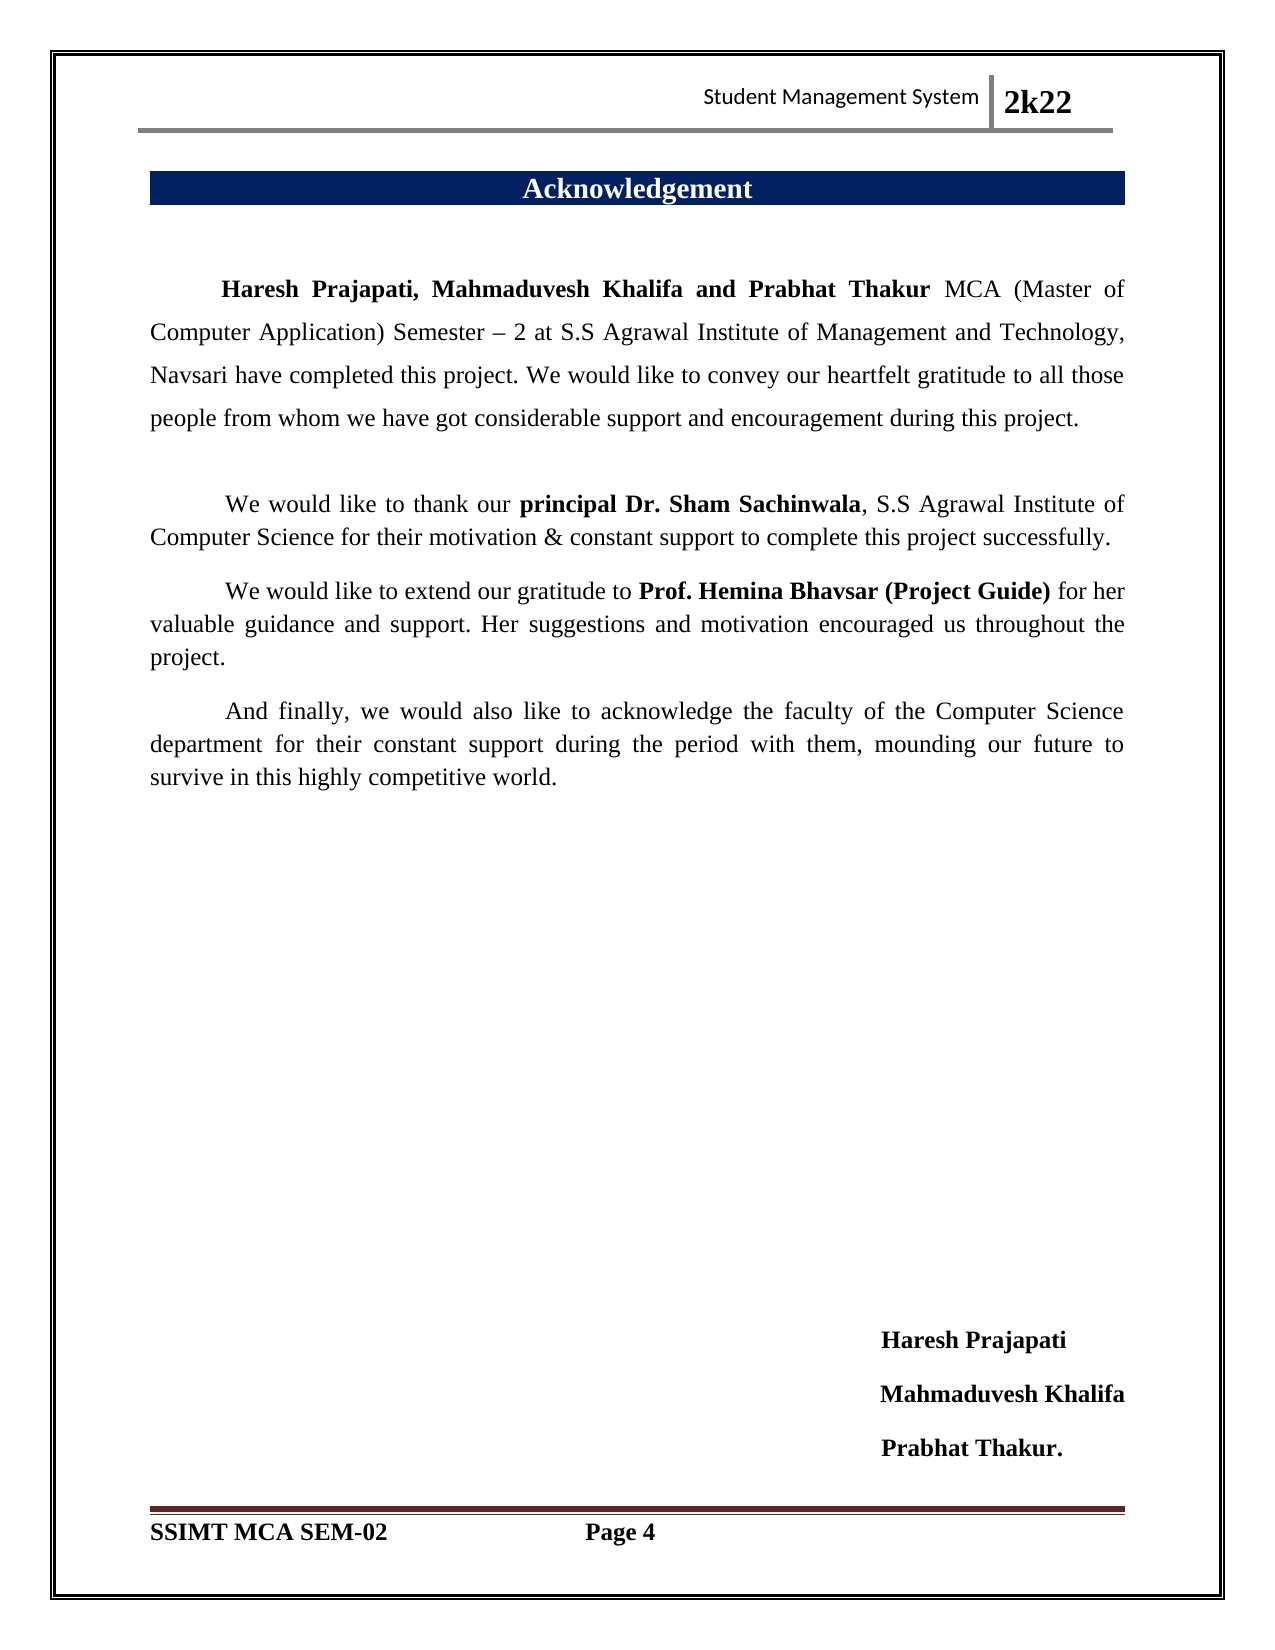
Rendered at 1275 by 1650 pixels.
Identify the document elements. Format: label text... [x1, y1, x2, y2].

text We would like to extend our gratitude to Prof. Hemina Bhavsar (Project Guide) for her valuable guidance and support. Her suggestions and motivation encouraged us throughout the project. [150, 576, 1125, 671]
text And finally, we would also like to acknowledge the faculty of the Computer Science department for their constant support during the period with them, mounding our future to survive in this highly competitive world. [150, 696, 1125, 791]
text Haresh Prajapati [150, 1325, 1125, 1354]
text Prabhat Thakur. [825, 1433, 1125, 1461]
text Haresh Prajapati, Mahmaduvesh Khalifa and Prabhat Thakur MCA (Master of Computer Application) Semester – 2 at S.S Agrawal Institute of Management and Technology, Navsari have completed this project. We would like to convey our heartfelt gratitude to all those people from whom we have got considerable support and encouragement during this project. [150, 274, 1125, 432]
text Acknowledgement [150, 171, 1125, 205]
text We would like to thank our principal Dr. Sham Sachinwala, S.S Agrawal Institute of Computer Science for their motivation & constant support to complete this project successfully. [150, 489, 1125, 551]
text Mahmaduvesh Khalifa [150, 1379, 1125, 1407]
